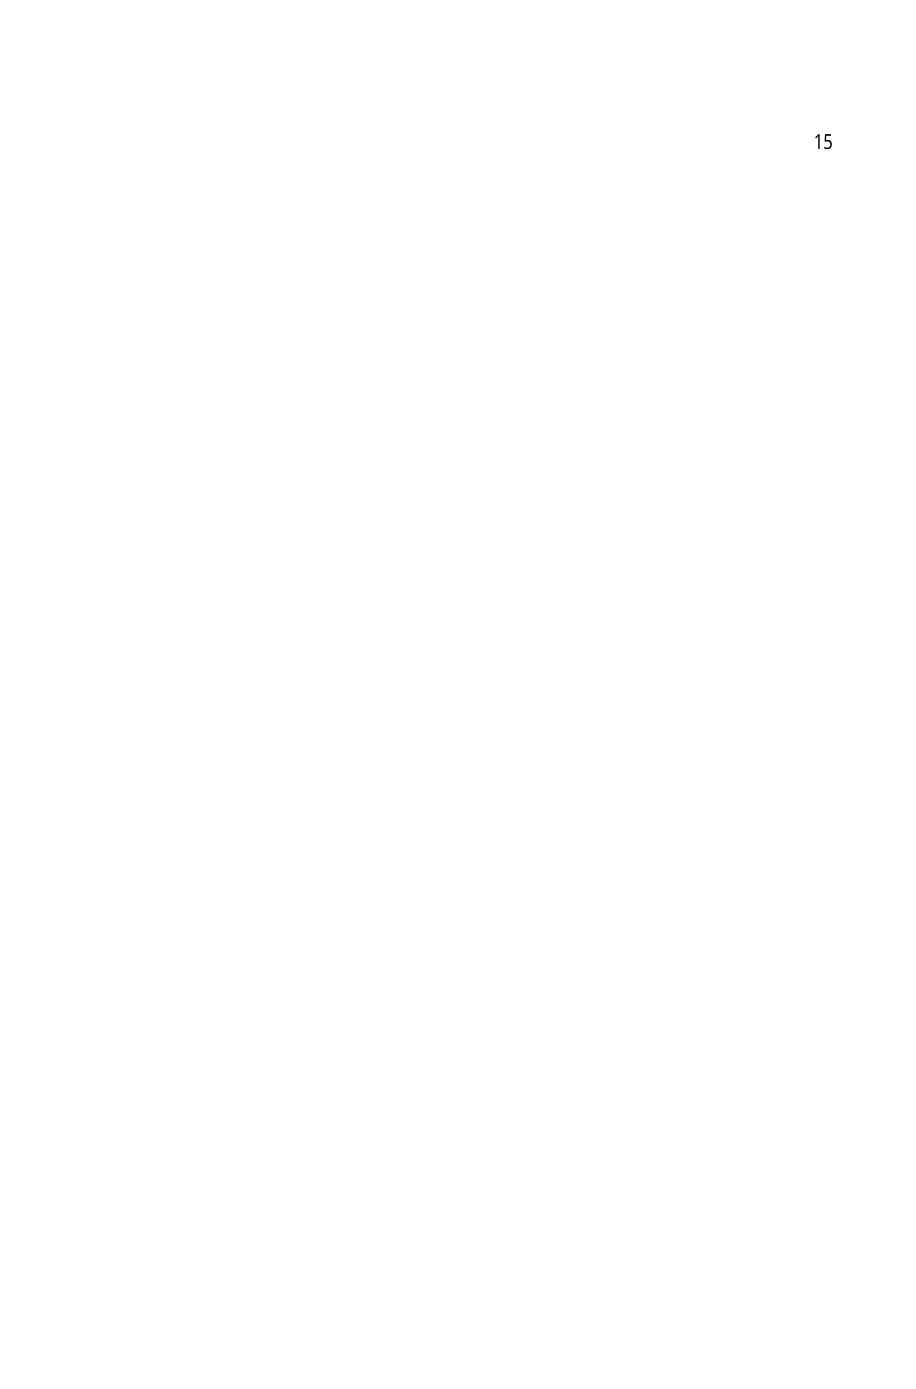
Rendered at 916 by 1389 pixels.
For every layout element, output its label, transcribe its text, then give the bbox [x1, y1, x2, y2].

subtitle 15 [140, 127, 833, 155]
